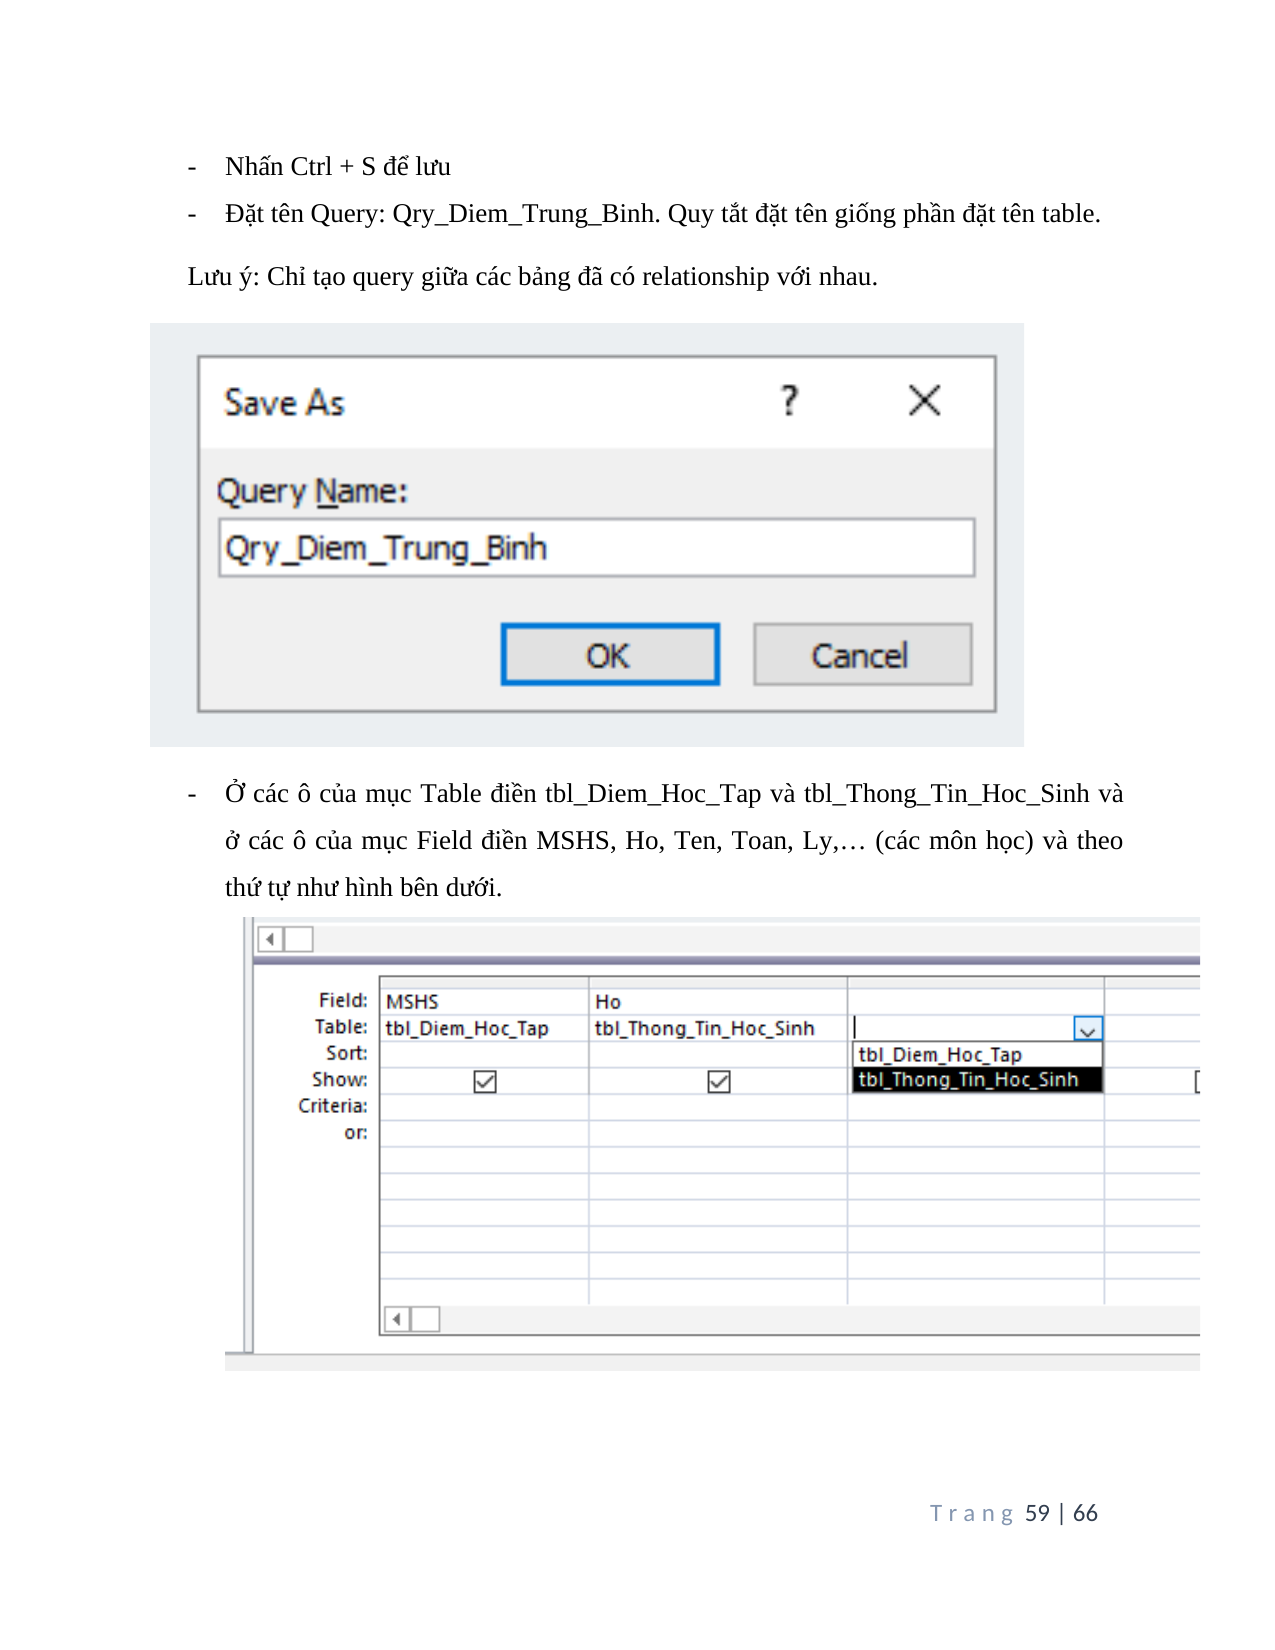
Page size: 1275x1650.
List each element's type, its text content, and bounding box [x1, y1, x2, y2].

list Đặt tên Query: Qry_Diem_Trung_Binh. Quy tắt đặt tên giống phần đặt tên table. [187, 197, 1125, 228]
list Ở các ô của mục Table điền tbl_Diem_Hoc_Tap và tbl_Thong_Tin_Hoc_Sinh và ở các ô của mục Field điền MSHS, Ho, Ten, Toan, Ly,… (các môn học) và theo thứ tự như hình bên dưới. [187, 778, 1125, 902]
picture [150, 323, 1025, 747]
list Nhấn Ctrl + S để lưu [187, 150, 1125, 181]
picture [225, 917, 1200, 1371]
text Lưu ý: Chỉ tạo query giữa các bảng đã có relationship với nhau. [187, 260, 1125, 291]
